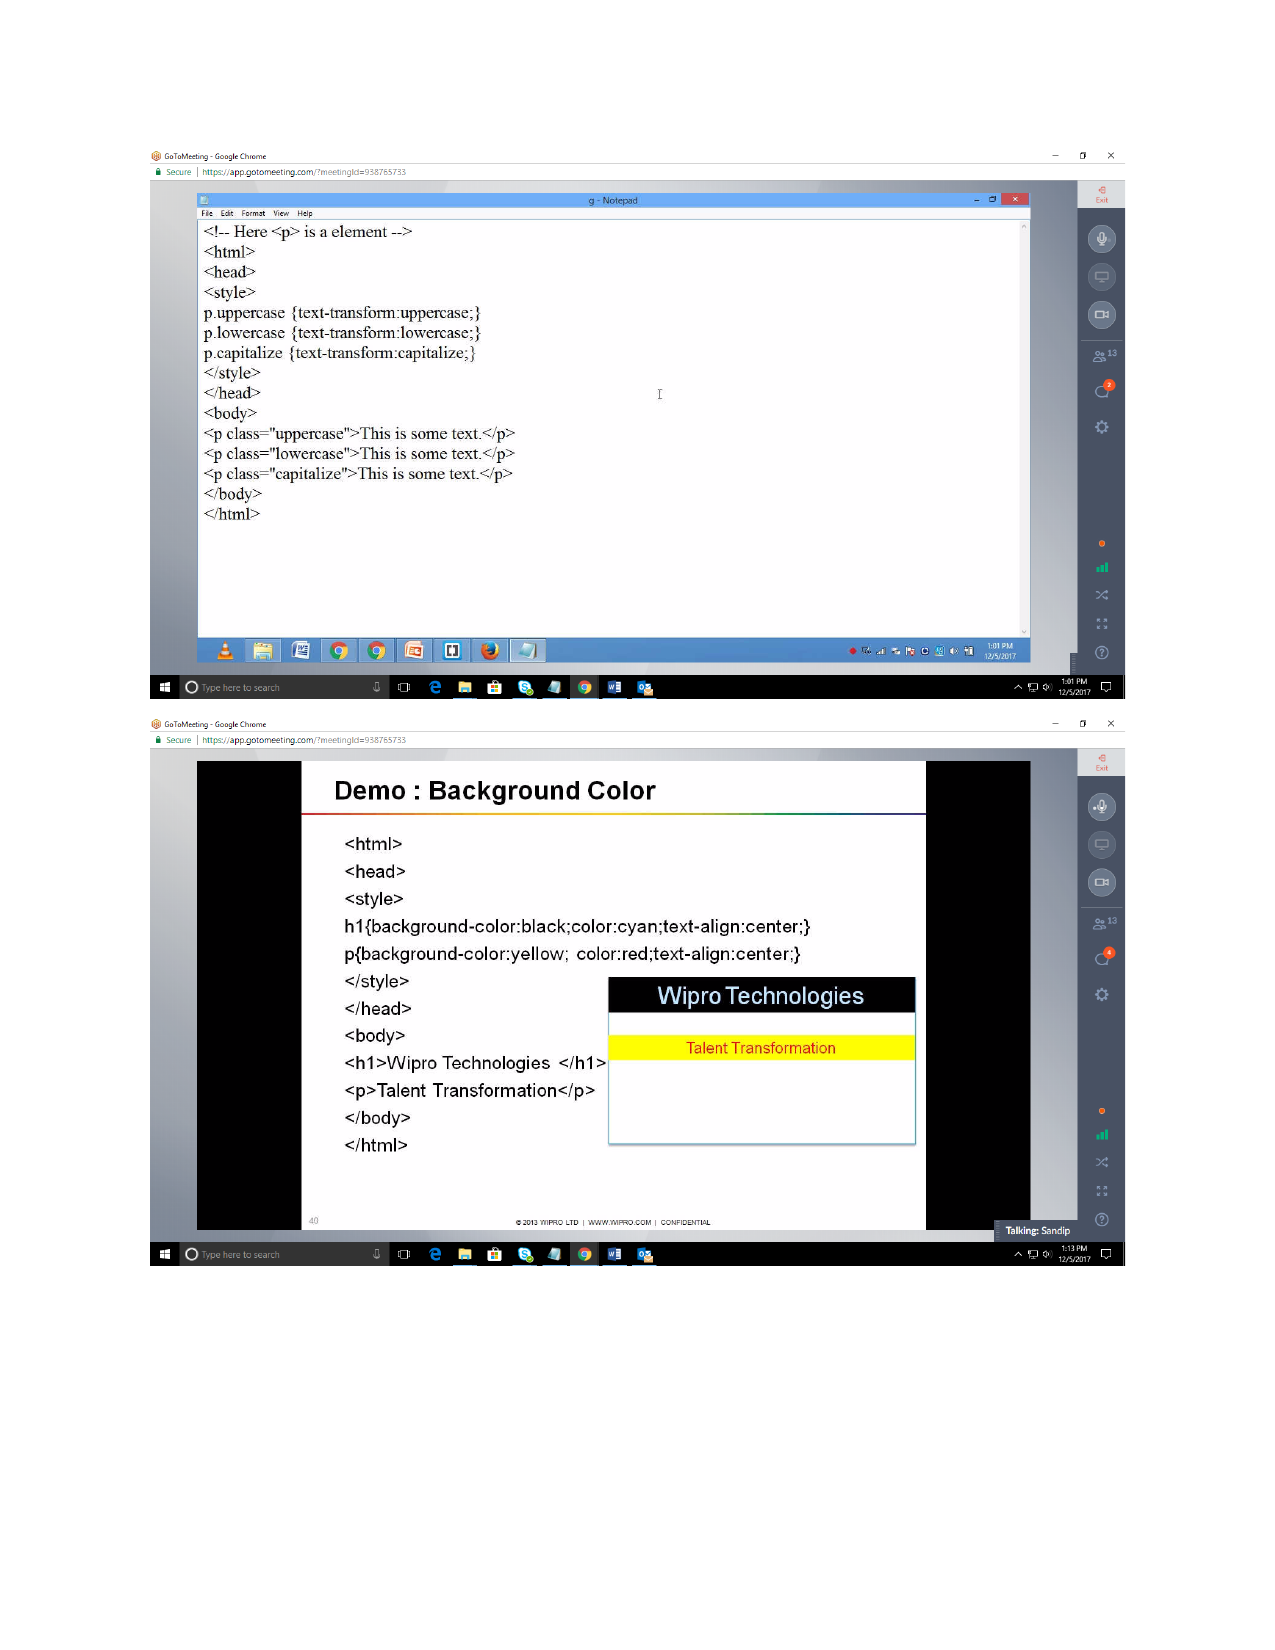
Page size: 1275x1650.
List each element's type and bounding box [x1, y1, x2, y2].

picture [150, 150, 1125, 699]
picture [150, 717, 1125, 1266]
